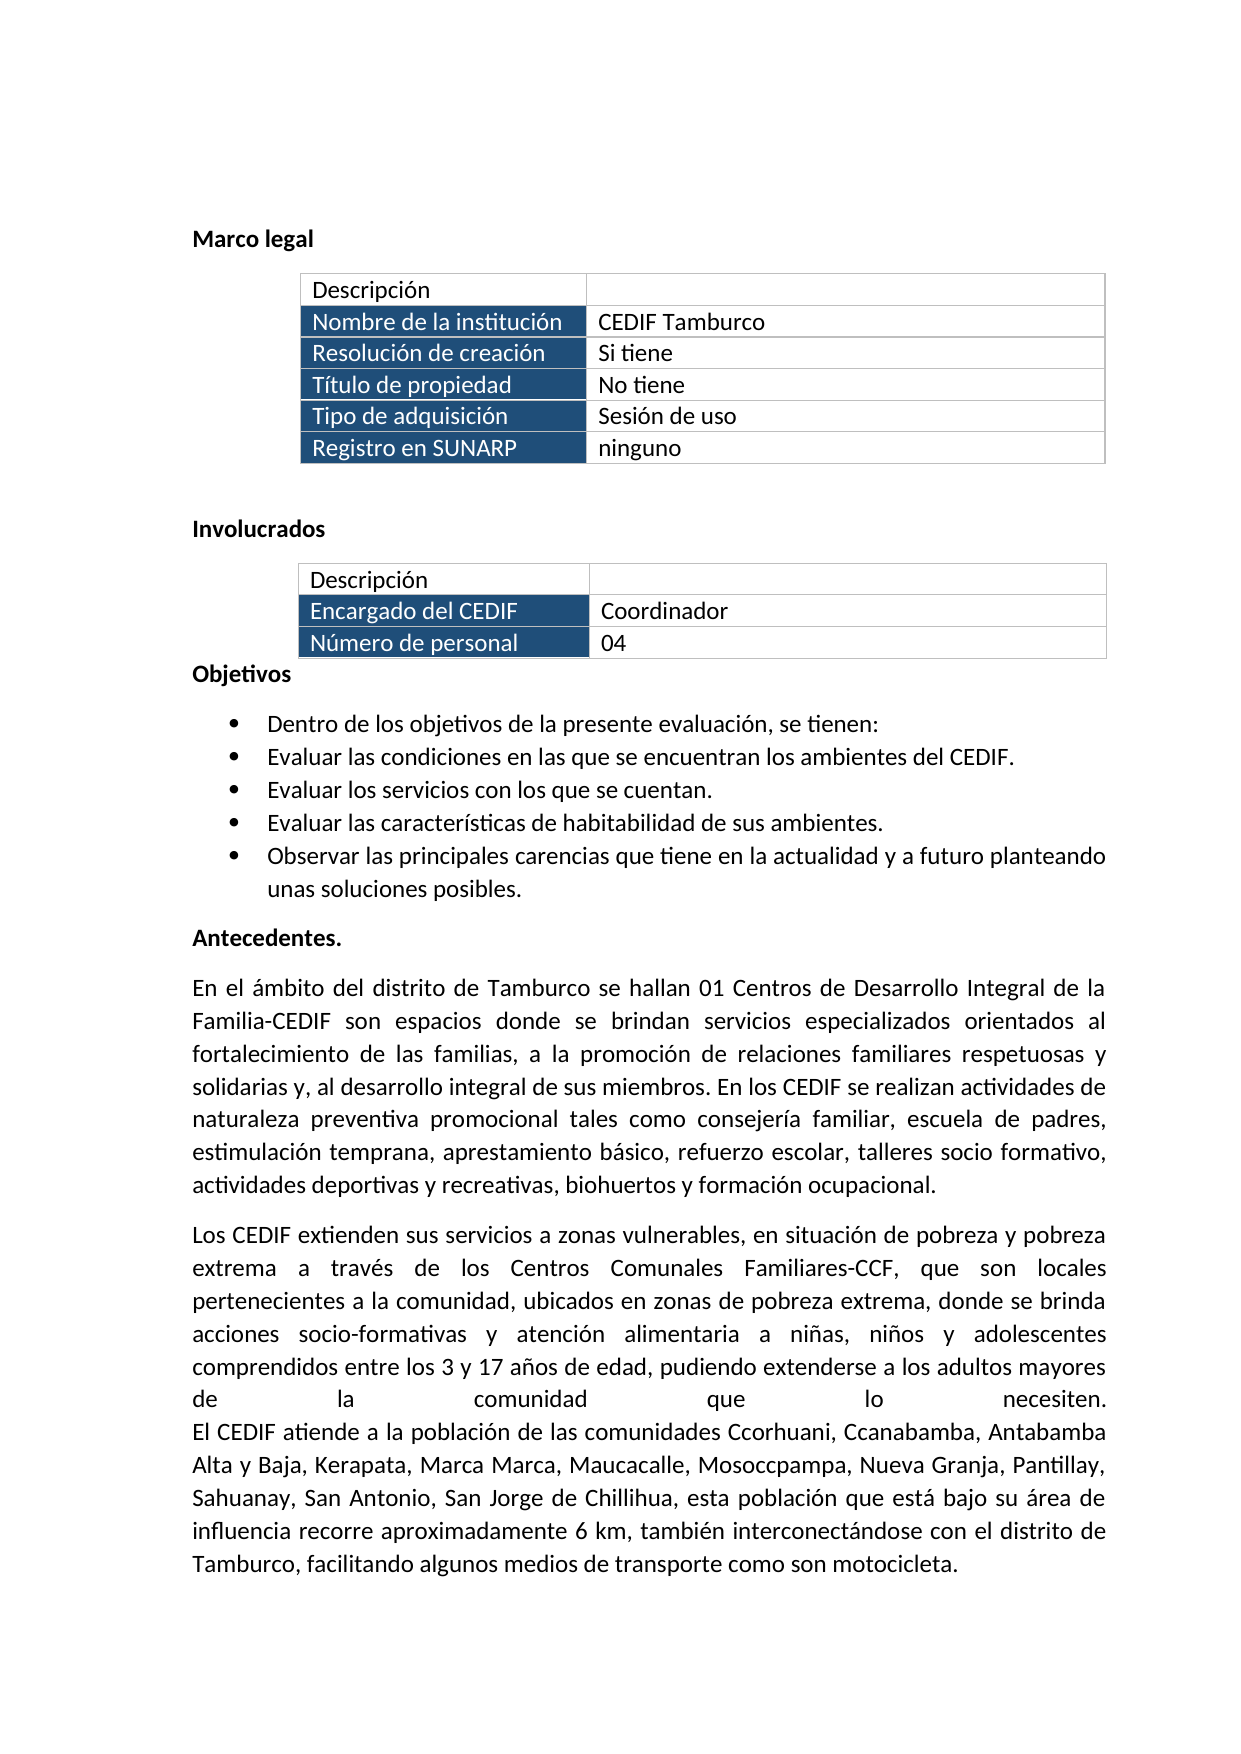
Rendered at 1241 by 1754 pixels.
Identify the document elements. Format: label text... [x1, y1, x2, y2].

table_cell Sesión de uso [587, 401, 1104, 431]
text Los CEDIF extienden sus servicios a zonas vulnerables, en situación de pobreza y pobreza extrema a través de los Centros Comunales Familiares-CCF, que son locales pertenecientes a la comunidad, ubicados en zonas de pobreza extrema, donde se brinda acciones socio-formativas y atención alimentaria a niñas, niños y adolescentes comprendidos entre los 3 y 17 años de edad, pudiendo extenderse a los adultos mayores de la comunidad que lo necesiten. El CEDIF atiende a la población de las comunidades Ccorhuani, Ccanabamba, Antabamba Alta y Baja, Kerapata, Marca Marca, Maucacalle, Mosoccpampa, Nueva Granja, Pantillay, Sahuanay, San Antonio, San Jorge de Chillihua, esta población que está bajo su área de influencia recorre aproximadamente 6 km, también interconectándose con el distrito de Tamburco, facilitando algunos medios de transporte como son motocicleta. [192, 1219, 1107, 1579]
table_cell CEDIF Tamburco [587, 306, 1104, 336]
text Involucrados [192, 513, 1107, 544]
text Marco legal [192, 224, 1107, 254]
table_cell 04 [590, 627, 1106, 657]
list Dentro de los objetivos de la presente evaluación, se tienen: [229, 708, 1107, 739]
table_header [590, 564, 1106, 594]
table_cell Tipo de adquisición [301, 401, 586, 431]
table_cell Nombre de la institución [301, 306, 586, 336]
table_cell Si tiene [587, 338, 1104, 368]
text Antecedentes. [192, 922, 1107, 953]
table_cell ninguno [587, 432, 1104, 463]
table_header Descripción [299, 564, 589, 594]
text Objetivos [192, 658, 1107, 689]
table_cell Encargado del CEDIF [299, 595, 589, 626]
table_cell Resolución de creación [301, 338, 586, 368]
list Evaluar las características de habitabilidad de sus ambientes. [229, 807, 1107, 837]
table_cell Registro en SUNARP [301, 432, 586, 463]
list Evaluar los servicios con los que se cuentan. [229, 774, 1107, 804]
table_header [587, 274, 1104, 305]
list Observar las principales carencias que tiene en la actualidad y a futuro planteando unas soluciones posibles. [229, 840, 1107, 903]
list Evaluar las condiciones en las que se encuentran los ambientes del CEDIF. [229, 741, 1107, 772]
table_cell Número de personal [299, 627, 589, 657]
table_cell Coordinador [590, 595, 1106, 626]
text En el ámbito del distrito de Tamburco se hallan 01 Centros de Desarrollo Integral de la Familia-CEDIF son espacios donde se brindan servicios especializados orientados al fortalecimiento de las familias, a la promoción de relaciones familiares respetuosas y solidarias y, al desarrollo integral de sus miembros. En los CEDIF se realizan actividades de naturaleza preventiva promocional tales como consejería familiar, escuela de padres, estimulación temprana, aprestamiento básico, refuerzo escolar, talleres socio formativo, actividades deportivas y recreativas, biohuertos y formación ocupacional. [192, 972, 1107, 1200]
table_header Descripción [301, 274, 586, 305]
table_cell Título de propiedad [301, 369, 586, 399]
table_cell No tiene [587, 369, 1104, 399]
